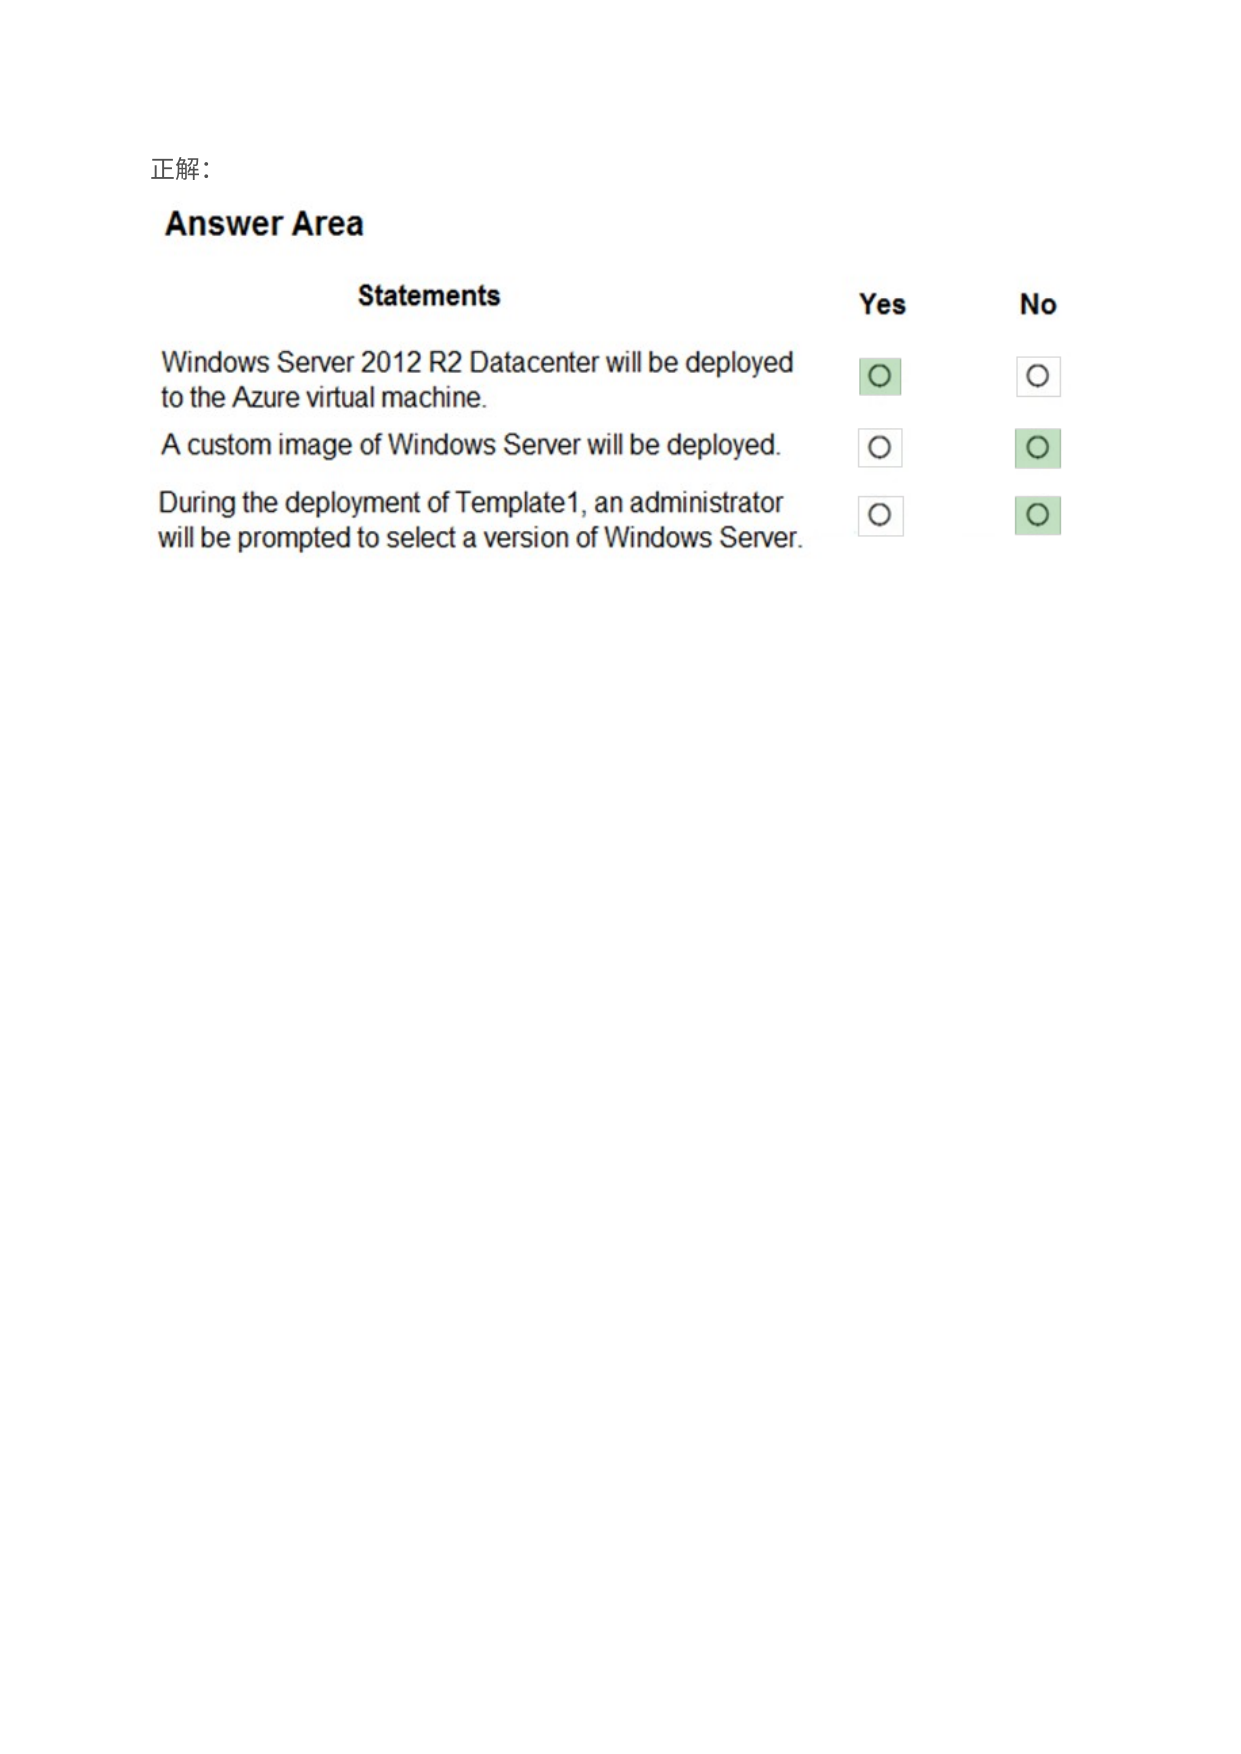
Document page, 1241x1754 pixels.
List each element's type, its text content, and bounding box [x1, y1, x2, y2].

text 正解： [150, 150, 1090, 190]
picture [150, 190, 1091, 572]
